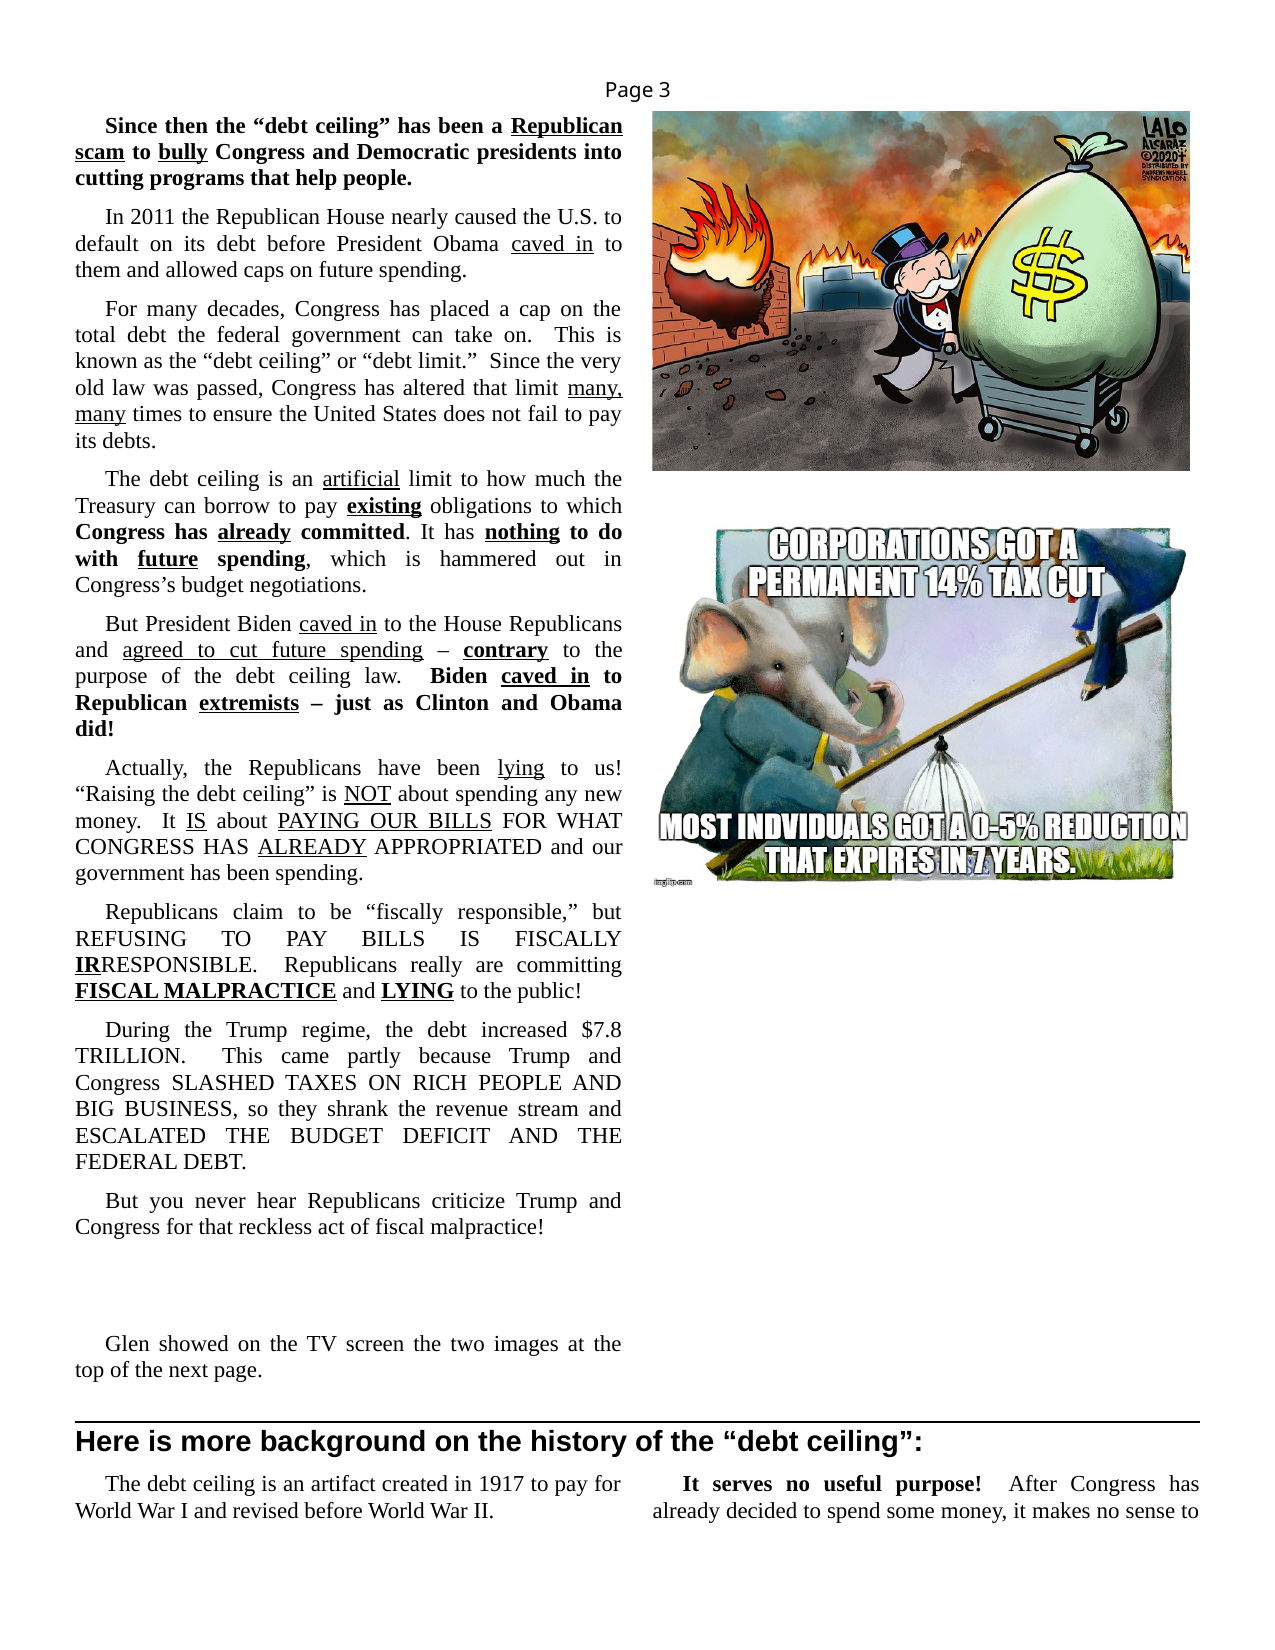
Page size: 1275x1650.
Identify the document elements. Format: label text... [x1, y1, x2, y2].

text But you never hear Republicans criticize Trump and Congress for that reckless act of fiscal malpractice! [75, 1187, 622, 1239]
text For many decades, Congress has placed a cap on the total debt the federal government can take on. This is known as the “debt ceiling” or “debt limit.” Since the very old law was passed, Congress has altered that limit many, many times to ensure the United States does not fail to pay its debts. [75, 295, 622, 453]
text In 2011 the Republican House nearly caused the U.S. to default on its debt before President Obama caved in to them and allowed caps on future spending. [75, 203, 622, 282]
text Republicans claim to be “fiscally responsible,” but REFUSING TO PAY BILLS IS FISCALLY IRRESPONSIBLE. Republicans really are committing FISCAL MALPRACTICE and LYING to the public! [75, 898, 622, 1004]
text The debt ceiling is an artifact created in 1917 to pay for World War I and revised before World War II. [75, 1471, 622, 1523]
text The debt ceiling is an artificial limit to how much the Treasury can borrow to pay existing obligations to which Congress has already committed. It has nothing to do with future spending, which is hammered out in Congress’s budget negotiations. [75, 466, 622, 597]
text But President Biden caved in to the House Republicans and agreed to cut future spending – contrary to the purpose of the debt ceiling law. Biden caved in to Republican extremists – just as Clinton and Obama did! [75, 610, 622, 742]
text Since then the “debt ceiling” has been a Republican scam to bully Congress and Democratic presidents into cutting programs that help people. [75, 112, 622, 191]
text During the Trump regime, the debt increased $7.8 TRILLION. This came partly because Trump and Congress SLASHED TAXES ON RICH PEOPLE AND BIG BUSINESS, so they shrank the revenue stream and ESCALATED THE BUDGET DEFICIT AND THE FEDERAL DEBT. [75, 1016, 622, 1174]
text Actually, the Republicans have been lying to us! “Raising the debt ceiling” is NOT about spending any new money. It IS about PAYING OUR BILLS FOR WHAT CONGRESS HAS ALREADY APPROPRIATED and our government has been spending. [75, 754, 622, 886]
picture [652, 111, 1190, 471]
picture [652, 521, 1193, 887]
text Glen showed on the TV screen the two images at the top of the next page. [75, 1330, 622, 1382]
text Here is more background on the history of the “debt ceiling”: [75, 1423, 1200, 1458]
